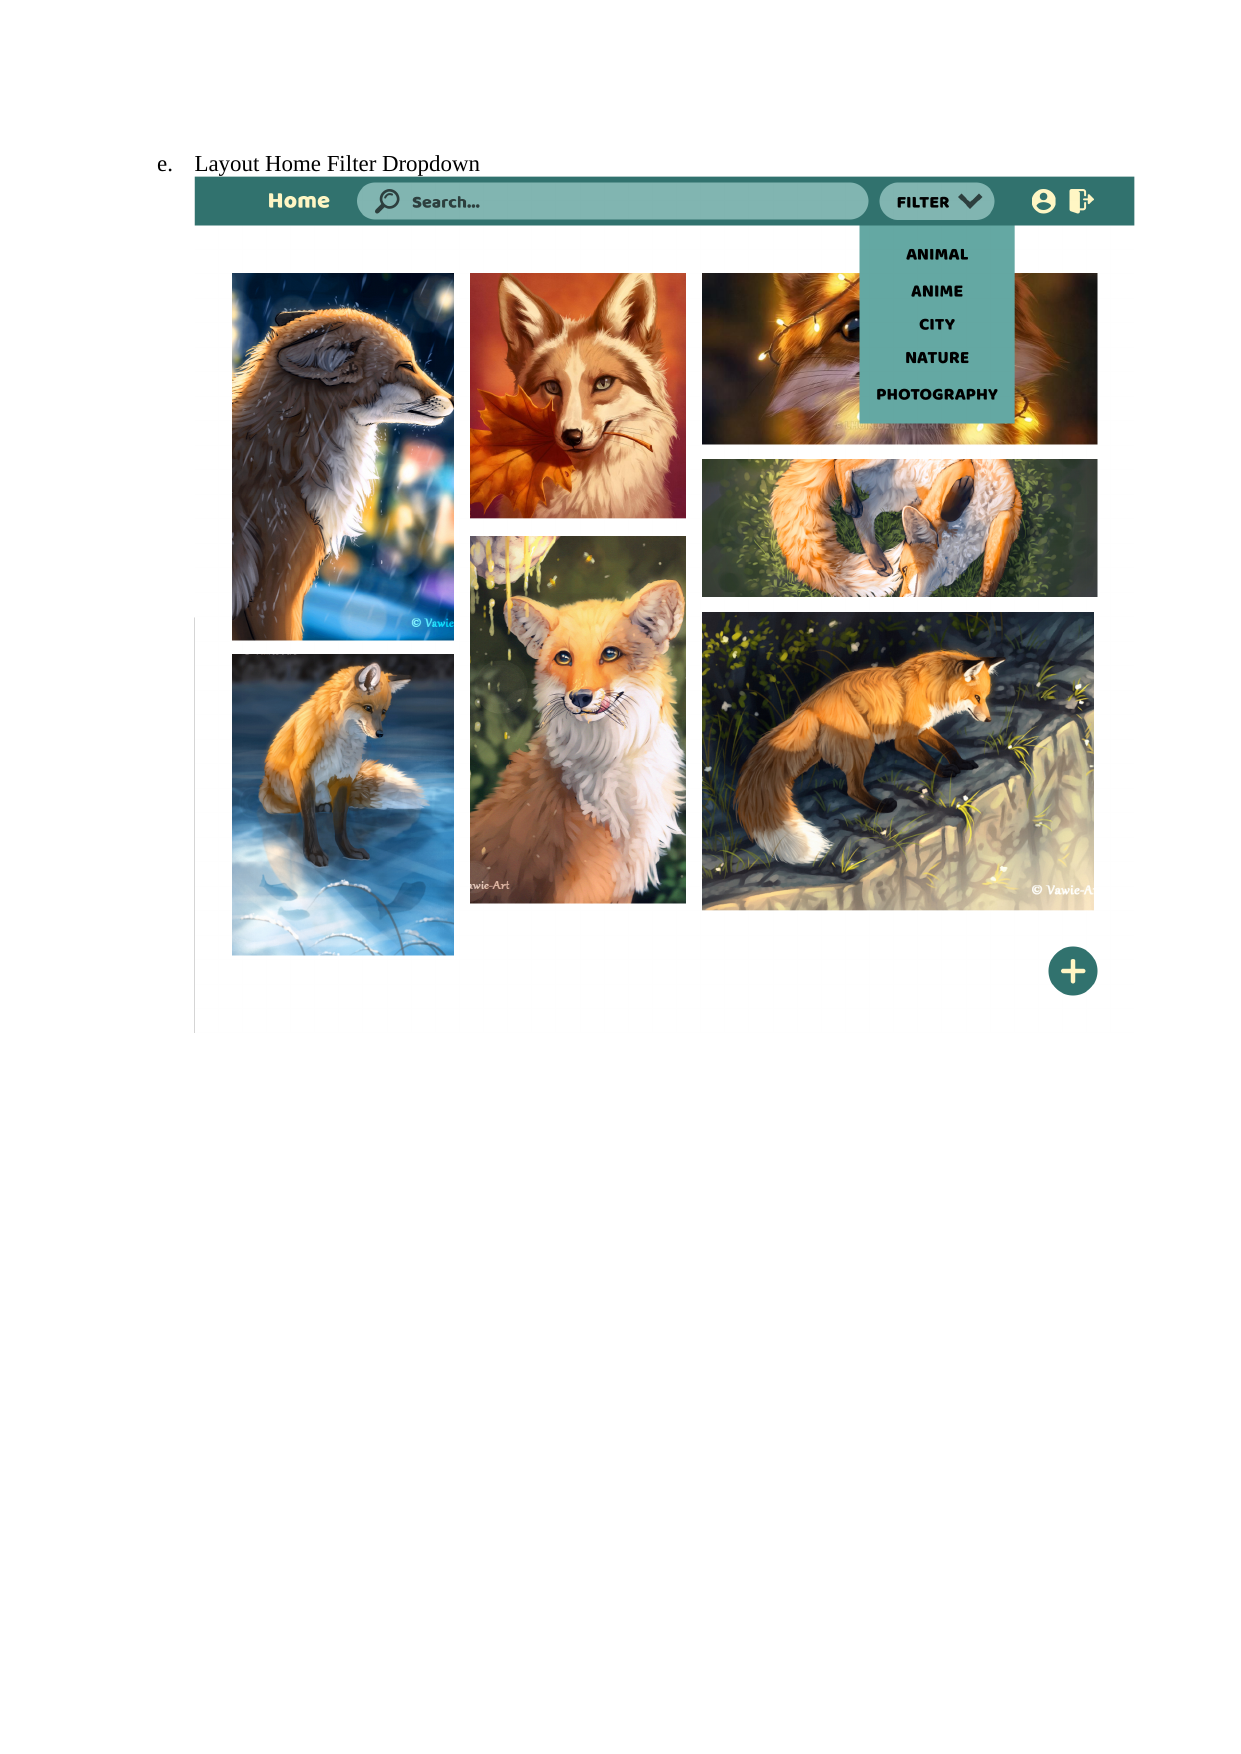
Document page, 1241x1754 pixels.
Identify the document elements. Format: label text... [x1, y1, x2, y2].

picture [194, 176, 1135, 1033]
list Layout Home Filter Dropdown [157, 150, 1090, 176]
